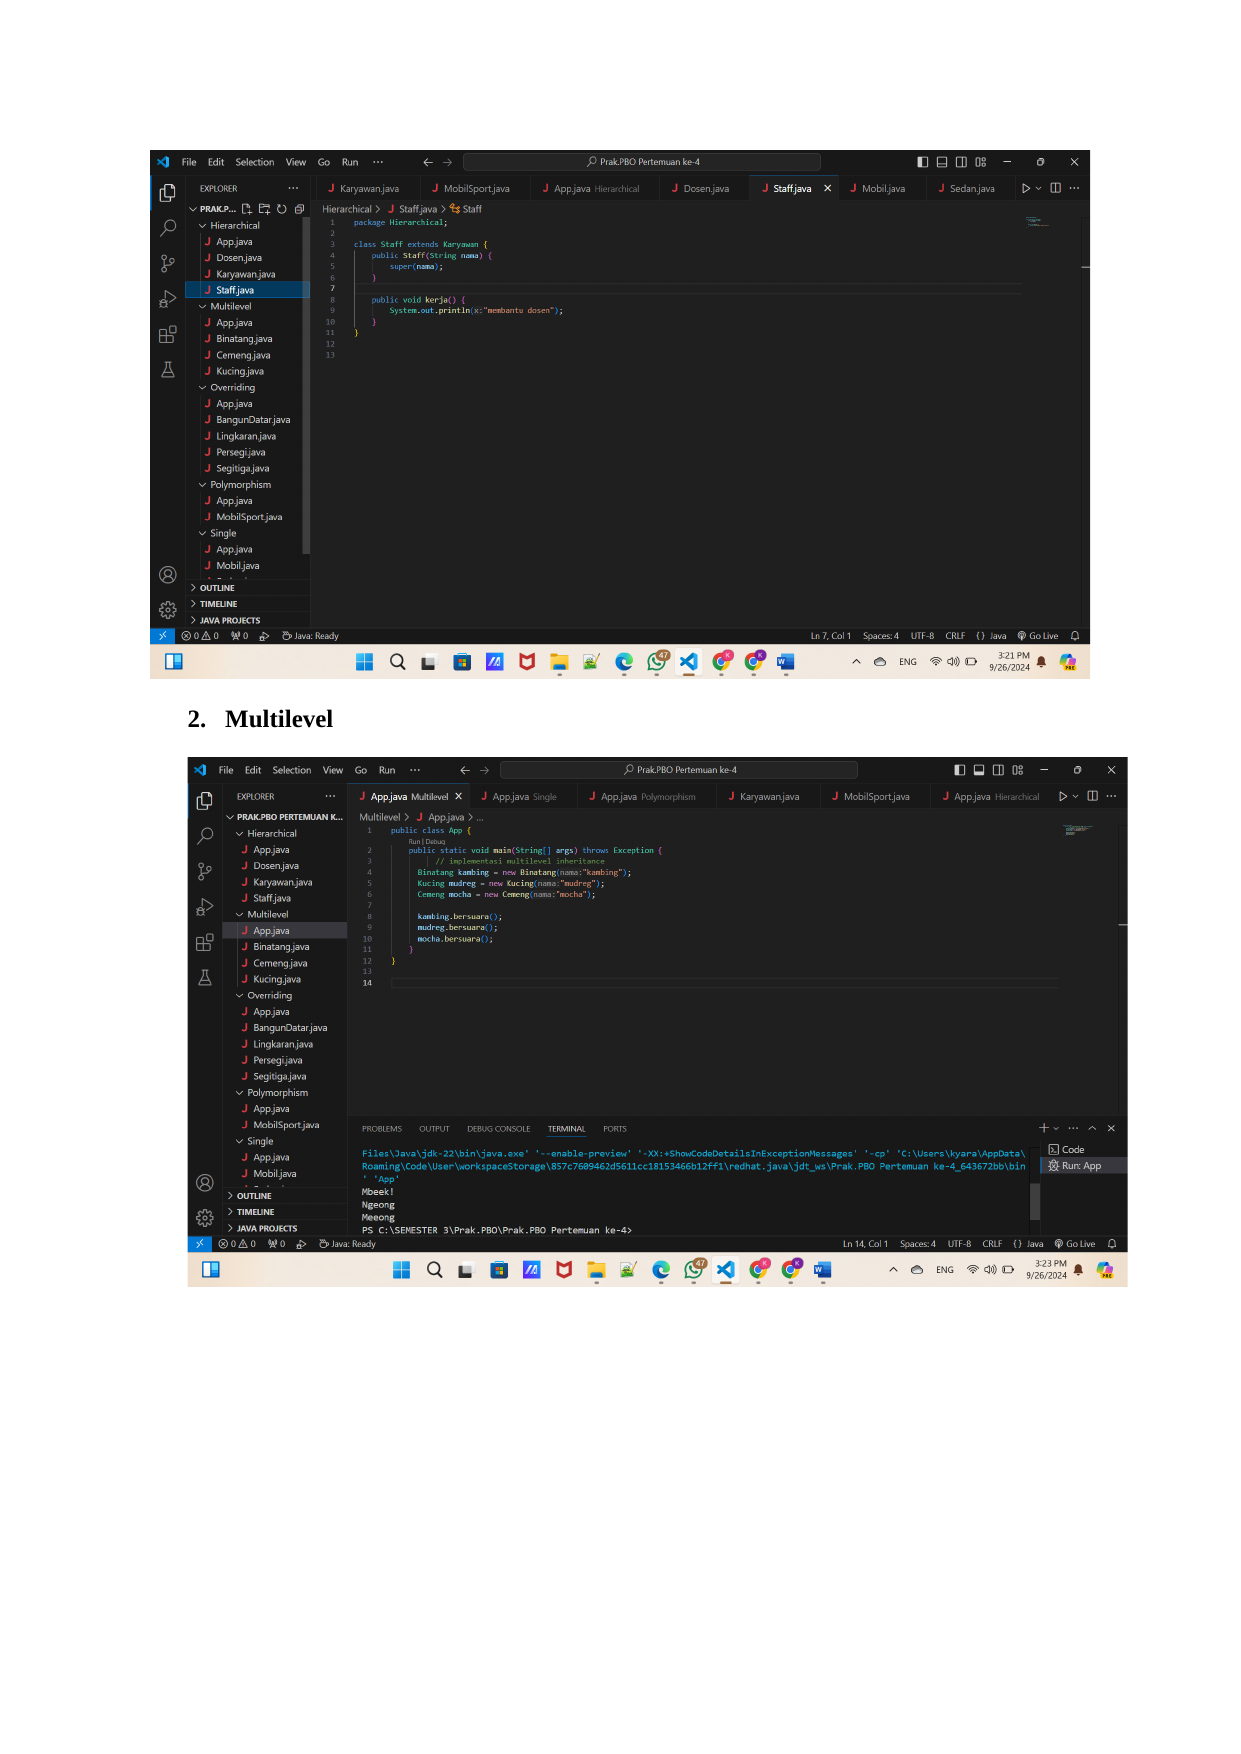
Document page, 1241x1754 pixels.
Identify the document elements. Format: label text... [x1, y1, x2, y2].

picture [187, 757, 1128, 1287]
picture [150, 150, 1091, 679]
list Multilevel [187, 704, 1090, 733]
